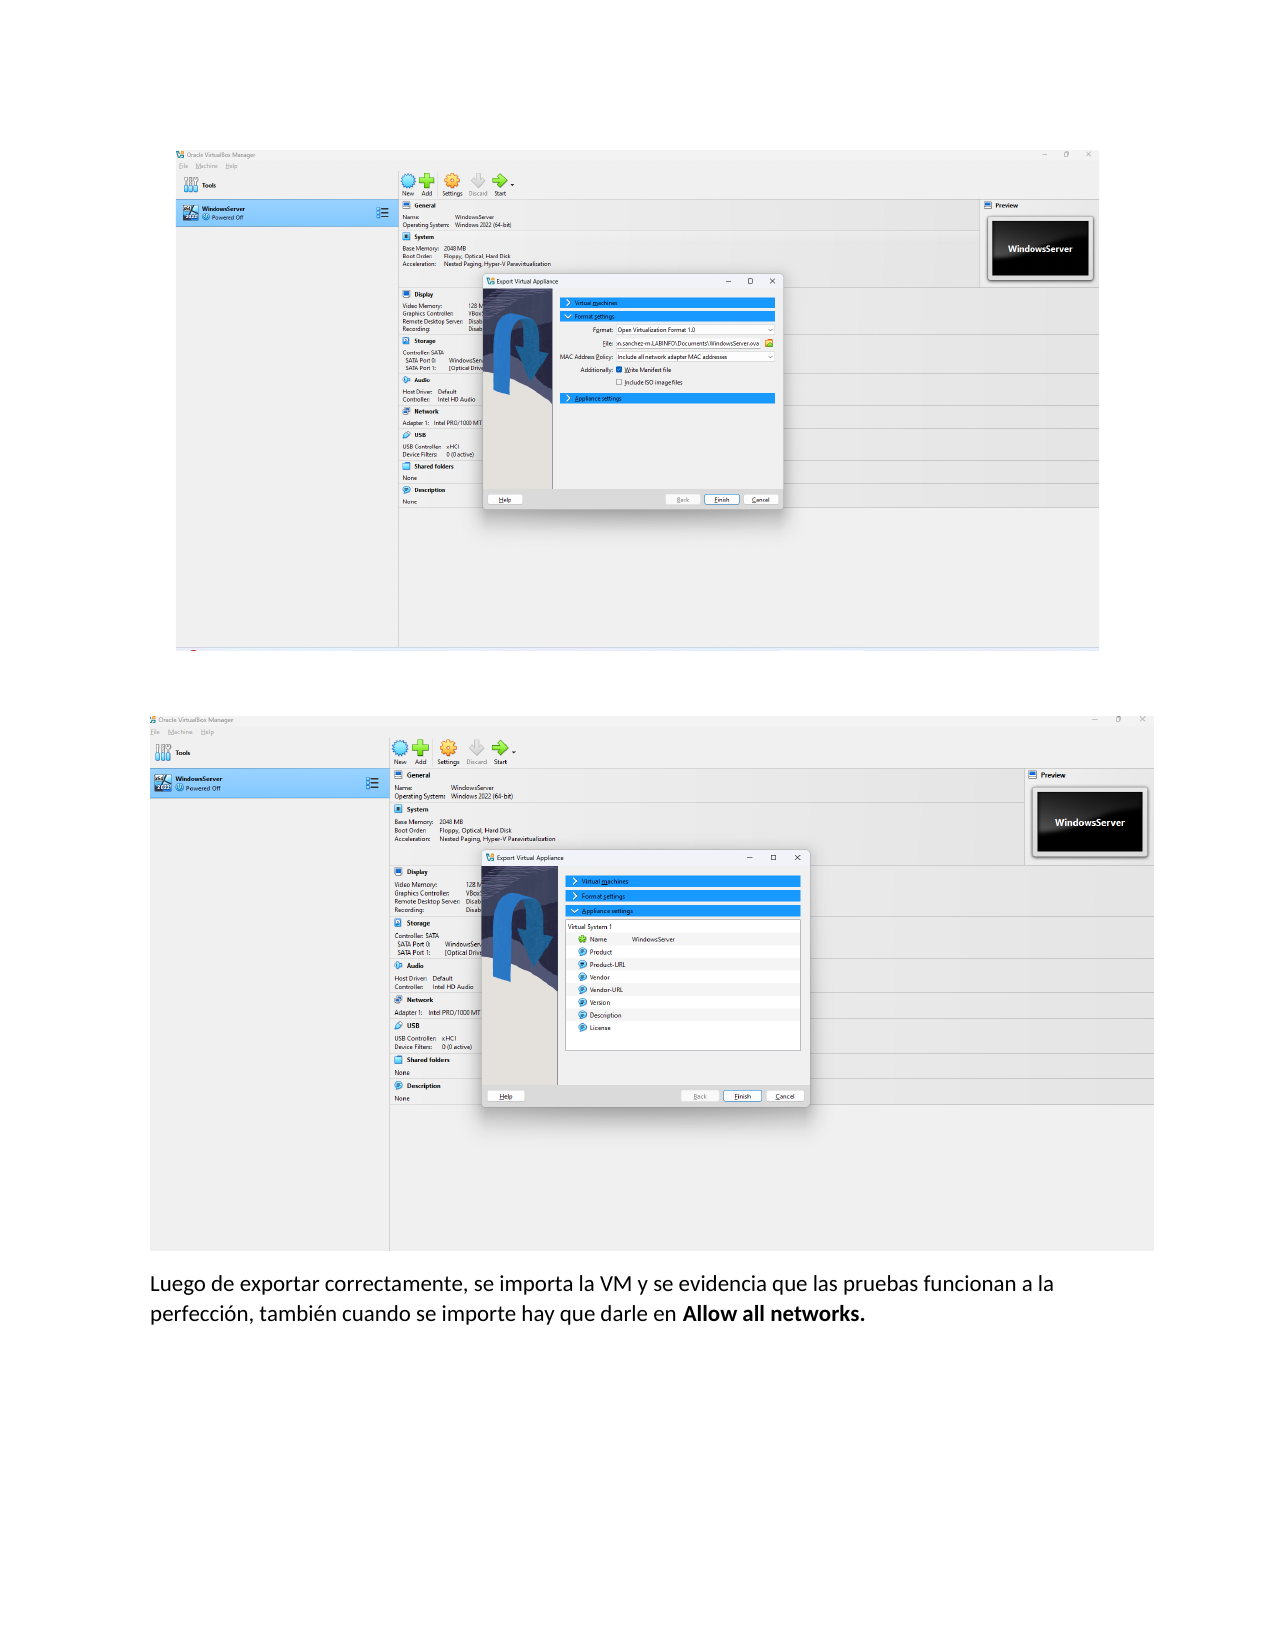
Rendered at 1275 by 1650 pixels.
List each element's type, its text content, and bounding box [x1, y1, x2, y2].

picture [150, 716, 1154, 1251]
text Luego de exportar correctamente, se importa la VM y se evidencia que las pruebas funcionan a la perfección, también cuando se importe hay que darle en Allow all networks. [150, 1269, 1125, 1327]
picture [175, 150, 1100, 651]
